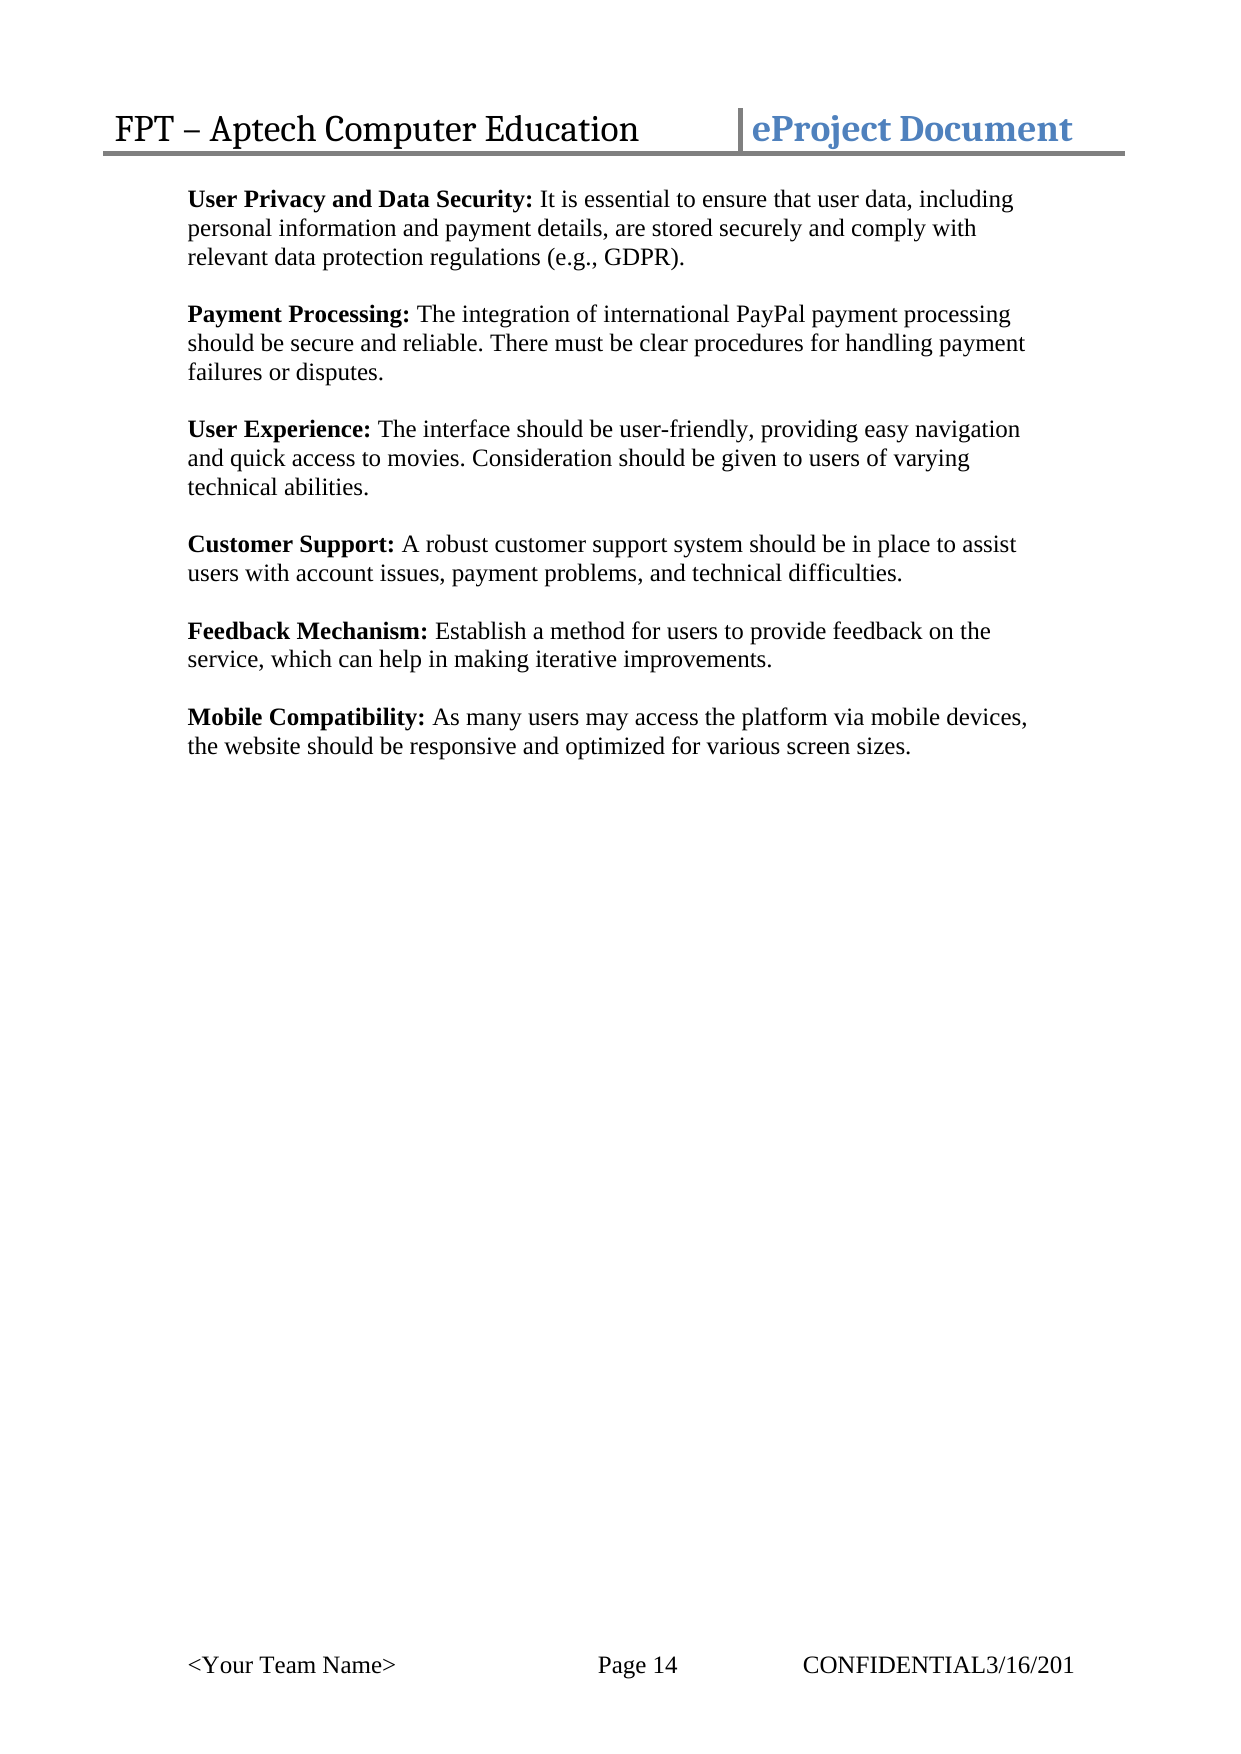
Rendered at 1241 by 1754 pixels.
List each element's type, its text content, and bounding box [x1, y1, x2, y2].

text Customer Support: A robust customer support system should be in place to assist users with account issues, payment problems, and technical difficulties. [187, 529, 1053, 587]
text Payment Processing: The integration of international PayPal payment processing should be secure and reliable. There must be clear procedures for handling payment failures or disputes. [187, 299, 1053, 386]
text Mobile Compatibility: As many users may access the platform via mobile devices, the website should be responsive and optimized for various screen sizes. [187, 702, 1053, 759]
text User Experience: The interface should be user-friendly, providing easy navigation and quick access to movies. Consideration should be given to users of varying technical abilities. [187, 414, 1053, 501]
text Feedback Mechanism: Establish a method for users to provide feedback on the service, which can help in making iterative improvements. [187, 616, 1053, 673]
text User Privacy and Data Security: It is essential to ensure that user data, including personal information and payment details, are stored securely and comply with relevant data protection regulations (e.g., GDPR). [187, 184, 1053, 271]
